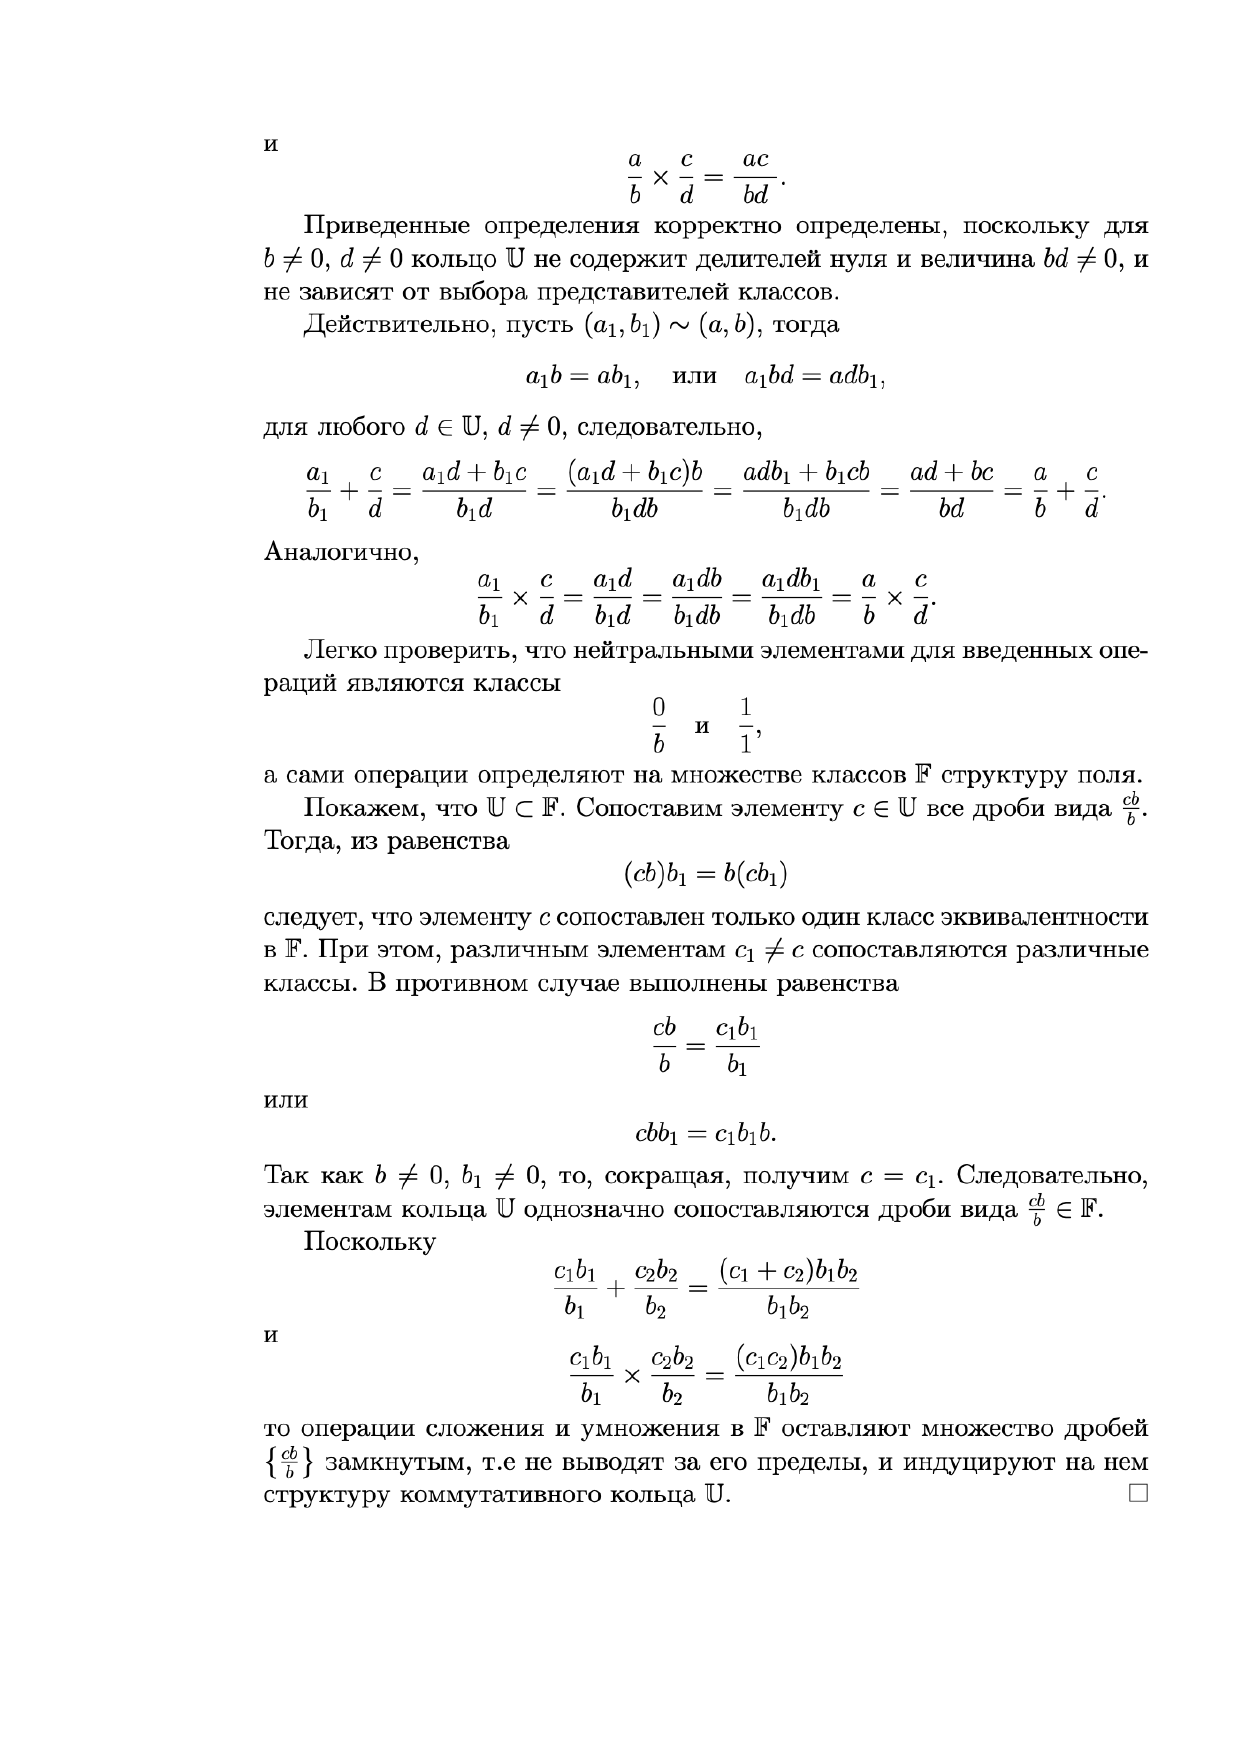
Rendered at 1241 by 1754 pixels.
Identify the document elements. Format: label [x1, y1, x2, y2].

picture [221, 118, 1196, 1538]
